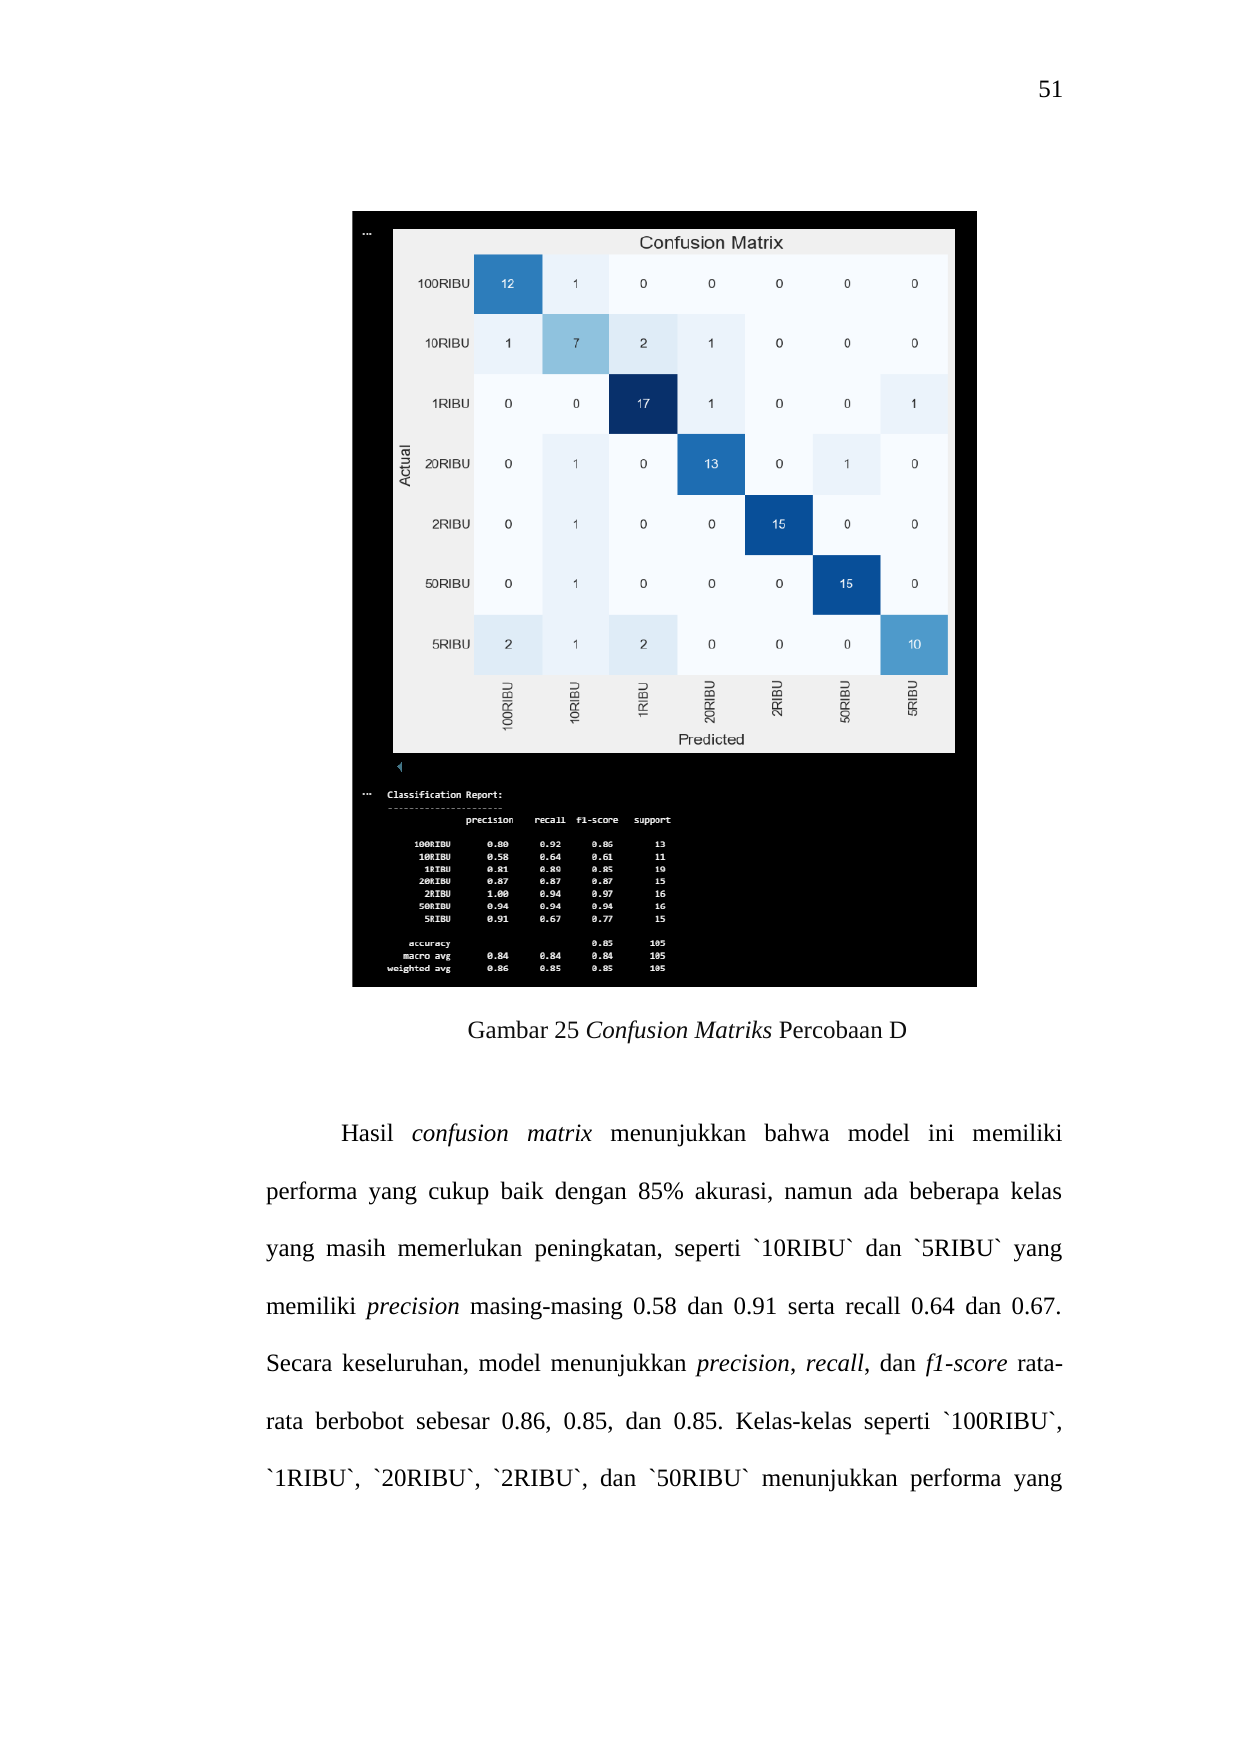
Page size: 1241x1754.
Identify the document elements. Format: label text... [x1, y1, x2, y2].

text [266, 1118, 1063, 1492]
picture [352, 211, 977, 987]
